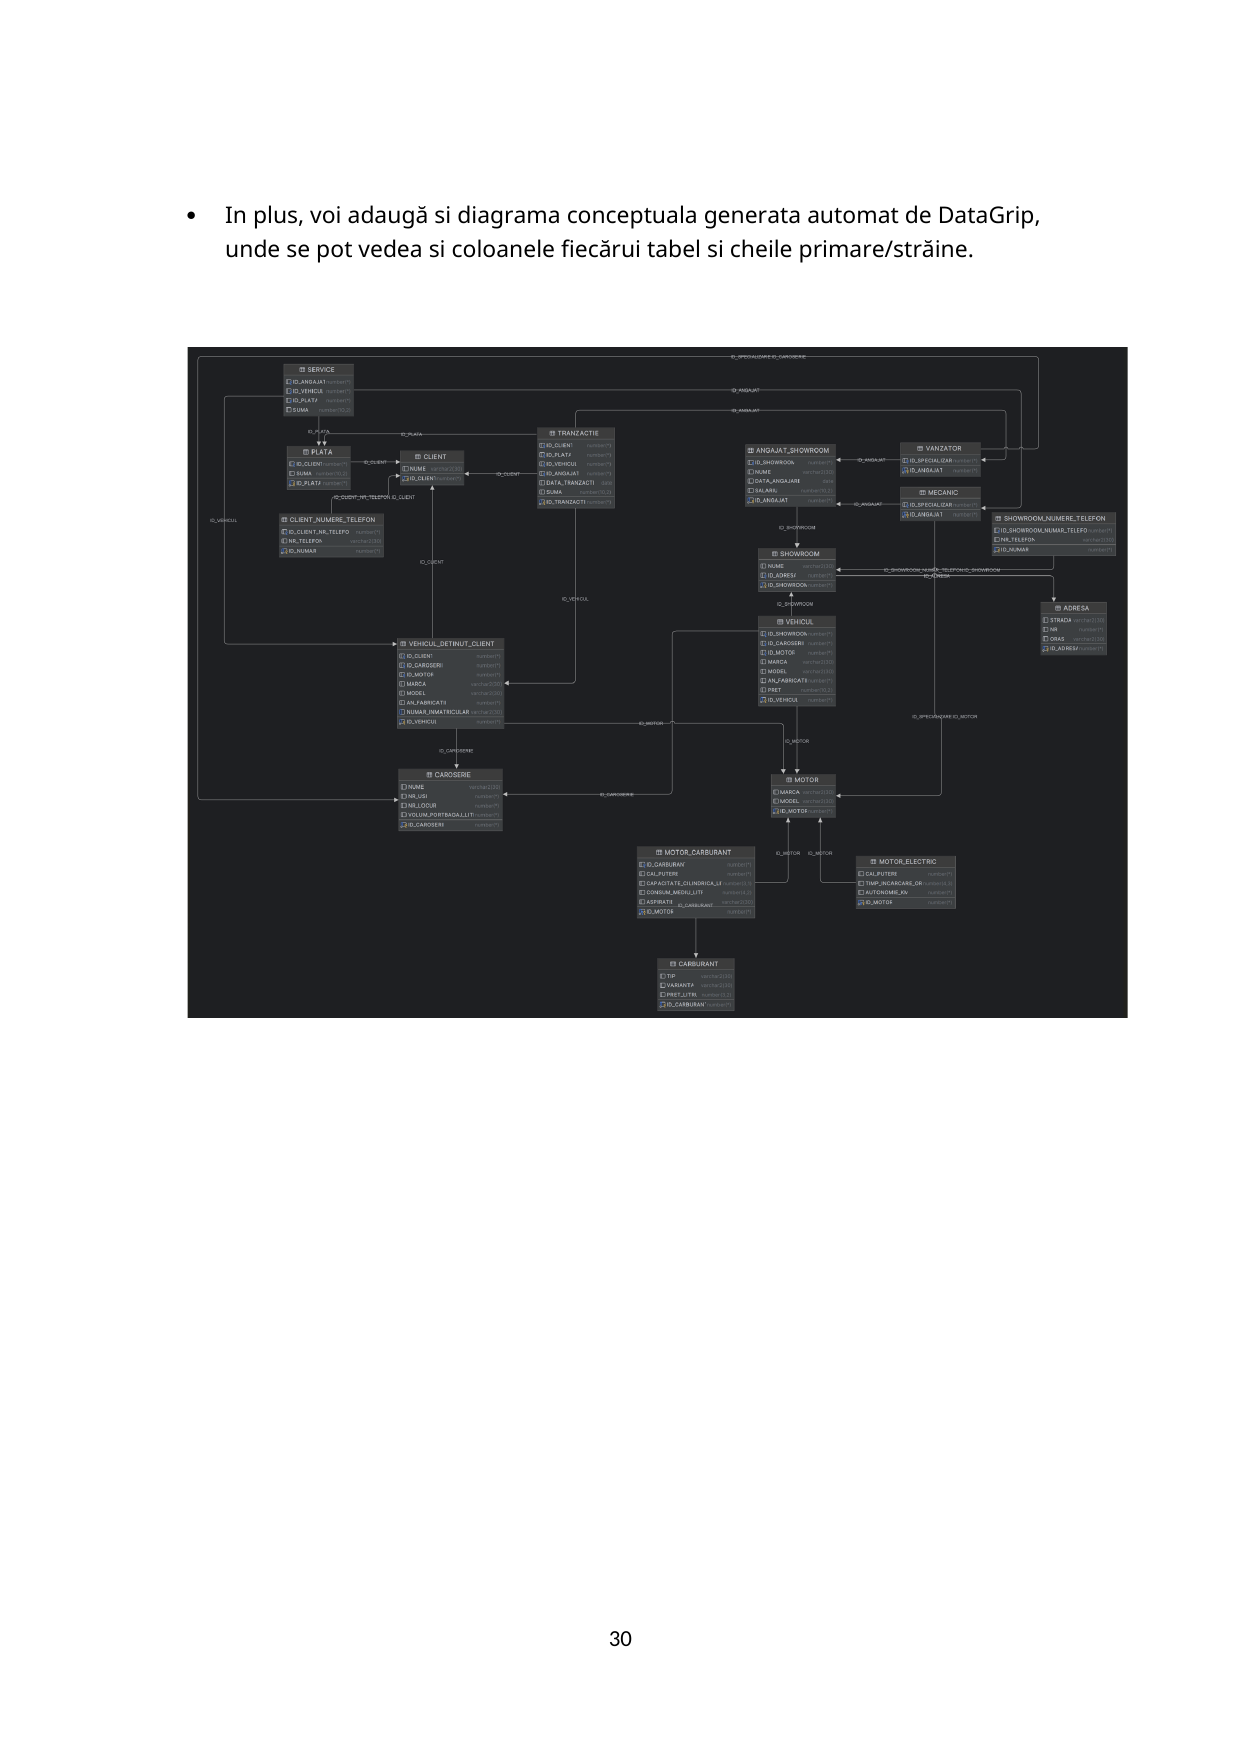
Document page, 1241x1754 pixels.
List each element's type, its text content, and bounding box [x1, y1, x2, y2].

picture [187, 347, 1128, 1018]
list In plus, voi adaugă si diagrama conceptuala generata automat de DataGrip, unde se pot vedea si coloanele fiecărui tabel si cheile primare/străine. [187, 199, 1090, 264]
